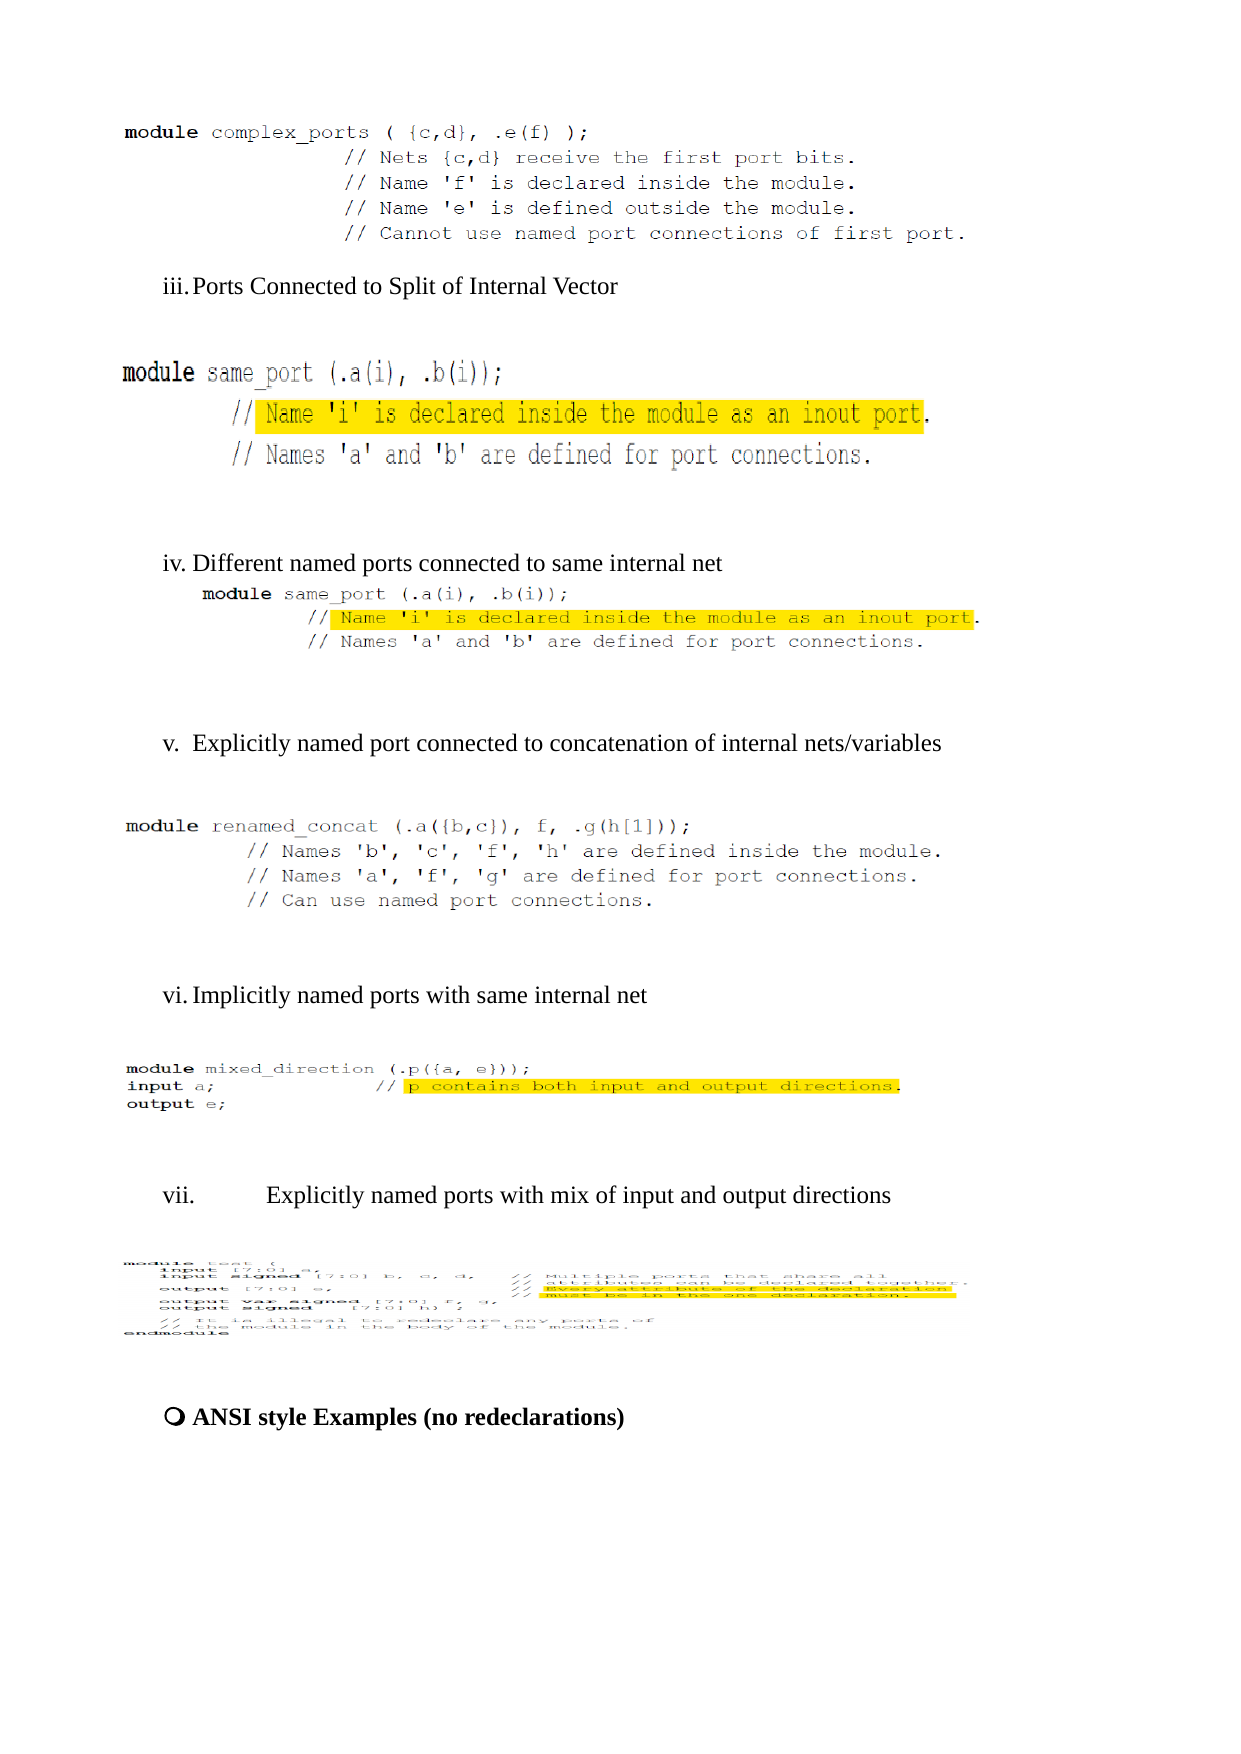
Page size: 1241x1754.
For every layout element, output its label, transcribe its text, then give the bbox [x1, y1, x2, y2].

list ANSI style Examples (no redeclarations) [162, 1402, 1122, 1431]
picture [118, 118, 964, 253]
picture [118, 352, 933, 482]
picture [198, 581, 983, 657]
picture [118, 1060, 903, 1114]
picture [118, 808, 945, 914]
list Explicitly named port connected to concatenation of internal nets/variables [162, 728, 1122, 790]
list Explicitly named ports with mix of input and output directions [162, 1180, 1122, 1242]
list Ports Connected to Split of Internal Vector [162, 271, 1122, 333]
list Implicitly named ports with same internal net [162, 980, 1122, 1042]
picture [118, 1260, 970, 1336]
